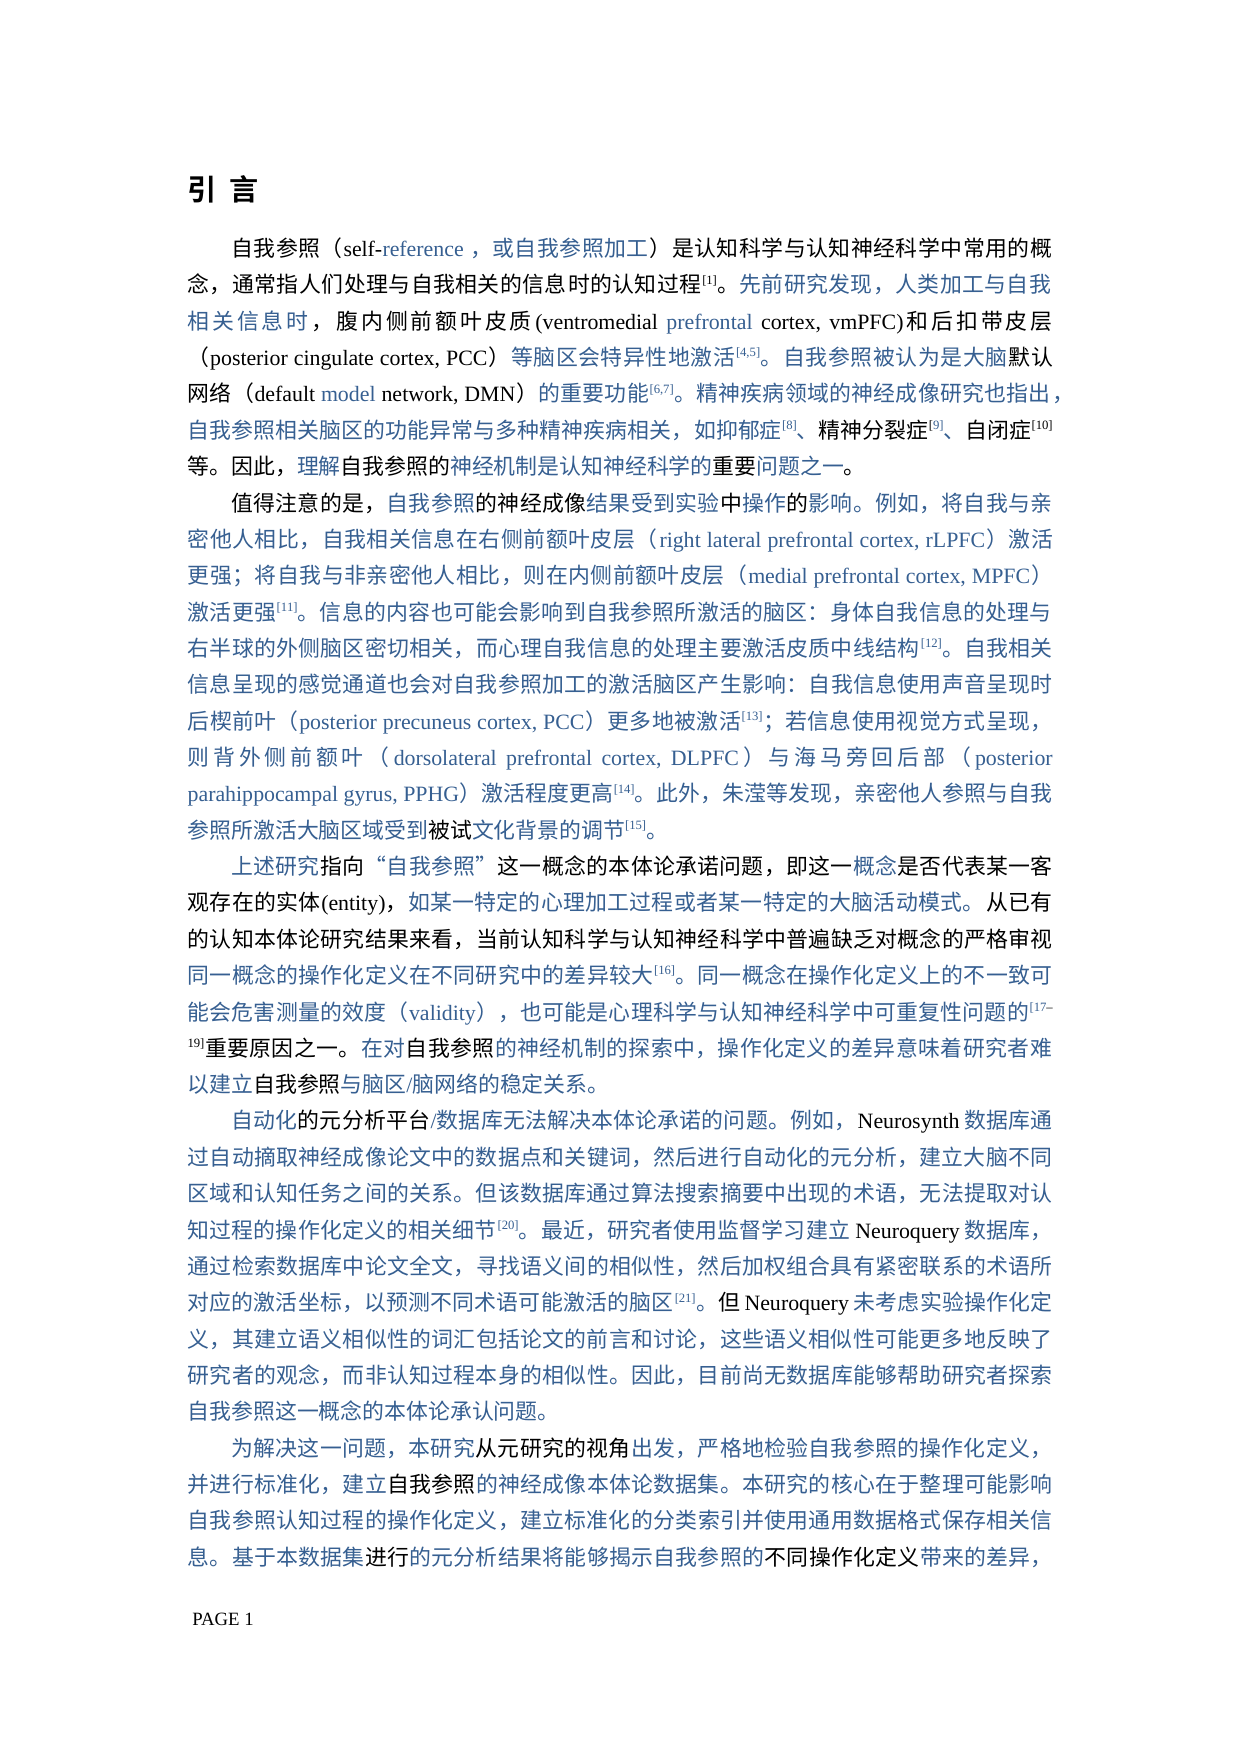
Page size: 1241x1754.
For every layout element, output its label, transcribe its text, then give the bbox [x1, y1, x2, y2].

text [187, 1431, 1053, 1571]
text 上述研究指向“自我参照”这一概念的本体论承诺问题，即这一概念是否代表某一客观存在的实体(entity)，如某一特定的心理加工过程或者某一特定的大脑活动模式。从已有的认知本体论研究结果来看，当前认知科学与认知神经科学中普遍缺乏对概念的严格审视，同一概念的操作化定义在不同研究中的差异较大[16]。同一概念在操作化定义上的不一致可能会危害测量的效度（validity），也可能是心理科学与认知神经科学中可重复性问题的[17–19]重要原因之一。在对自我参照的神经机制的探索中，操作化定义的差异意味着研究者难以建立自我参照与脑区/脑网络的稳定关系。 [187, 849, 1053, 1099]
text 值得注意的是，自我参照的神经成像结果受到实验中操作的影响。例如，将自我与亲密他人相比，自我相关信息在右侧前额叶皮层（right lateral prefrontal cortex, rLPFC）激活更强；将自我与非亲密他人相比，则在内侧前额叶皮层（medial prefrontal cortex, MPFC）激活更强[11]。信息的内容也可能会影响到自我参照所激活的脑区：身体自我信息的处理与右半球的外侧脑区密切相关，而心理自我信息的处理主要激活皮质中线结构[12]。自我相关信息呈现的感觉通道也会对自我参照加工的激活脑区产生影响：自我信息使用声音呈现时，后楔前叶（posterior precuneus cortex, PCC）更多地被激活[13]；若信息使用视觉方式呈现，则背外侧前额叶（dorsolateral prefrontal cortex, DLPFC）与海马旁回后部（posterior parahippocampal gyrus, PPHG）激活程度更高[14]。此外，朱滢等发现，亲密他人参照与自我参照所激活大脑区域受到被试文化背景的调节[15]。 [187, 486, 1053, 844]
text 自我参照（self-reference ，或自我参照加工）是认知科学与认知神经科学中常用的概念，通常指人们处理与自我相关的信息时的认知过程[1]。先前研究发现，人类加工与自我相关信息时，腹内侧前额叶皮质(ventromedial prefrontal cortex, vmPFC)和后扣带皮层（posterior cingulate cortex, PCC）等脑区会特异性地激活[4,5]。自我参照被认为是大脑默认网络（default model network, DMN）的重要功能[6,7]。精神疾病领域的神经成像研究也指出，自我参照相关脑区的功能异常与多种精神疾病相关，如抑郁症[8]、精神分裂症[9]、自闭症[10]等。因此，理解自我参照的神经机制是认知神经科学的重要问题之一。 [187, 231, 1053, 481]
text 自动化的元分析平台/数据库无法解决本体论承诺的问题。例如，Neurosynth数据库通过自动摘取神经成像论文中的数据点和关键词，然后进行自动化的元分析，建立大脑不同区域和认知任务之间的关系。但该数据库通过算法搜索摘要中出现的术语，无法提取对认知过程的操作化定义的相关细节[20]。最近，研究者使用监督学习建立Neuroquery数据库，通过检索数据库中论文全文，寻找语义间的相似性，然后加权组合具有紧密联系的术语所对应的激活坐标，以预测不同术语可能激活的脑区[21]。但Neuroquery未考虑实验操作化定义，其建立语义相似性的词汇包括论文的前言和讨论，这些语义相似性可能更多地反映了研究者的观念，而非认知过程本身的相似性。因此，目前尚无数据库能够帮助研究者探索自我参照这一概念的本体论承认问题。 [187, 1103, 1053, 1426]
subtitle 引 言 [187, 166, 1053, 208]
